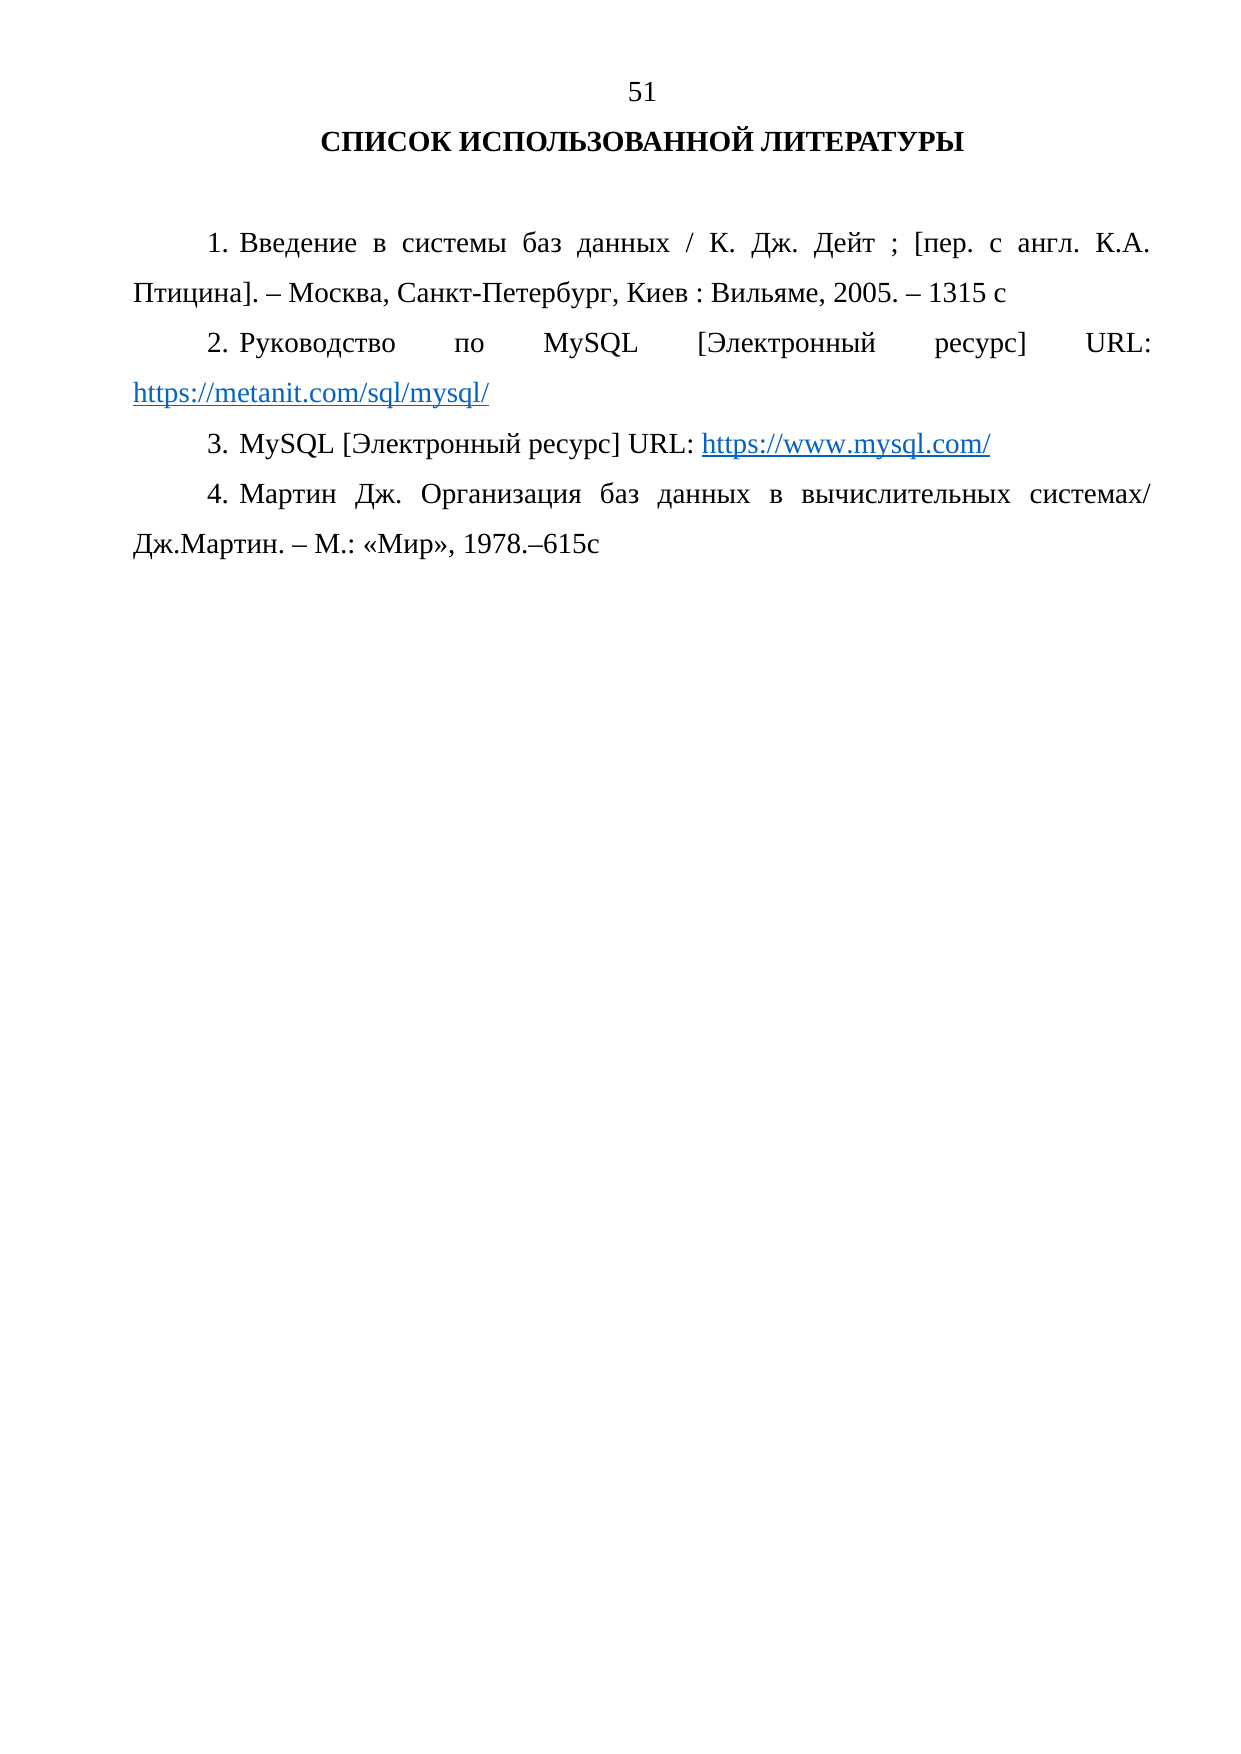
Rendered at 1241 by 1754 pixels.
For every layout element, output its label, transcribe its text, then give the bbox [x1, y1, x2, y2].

subtitle СПИСОК ИСПОЛЬЗОВАННОЙ ЛИТЕРАТУРЫ [133, 124, 1152, 158]
list Введение в системы баз данных / К. Дж. Дейт ; [пер. с англ. К.А. Птицина]. – Москва, Санкт-Петербург, Киев : Вильяме, 2005. – 1315 с [133, 225, 1152, 308]
list Руководство по MySQL [Электронный ресурс] URL: https://metanit.com/sql/mysql/ [133, 325, 1152, 409]
list MySQL [Электронный ресурс] URL: https://www.mysql.com/ [133, 426, 1152, 459]
list Мартин Дж. Организация баз данных в вычислительных системах/ Дж.Мартин. – М.: «Мир», 1978.–615с [133, 476, 1152, 560]
